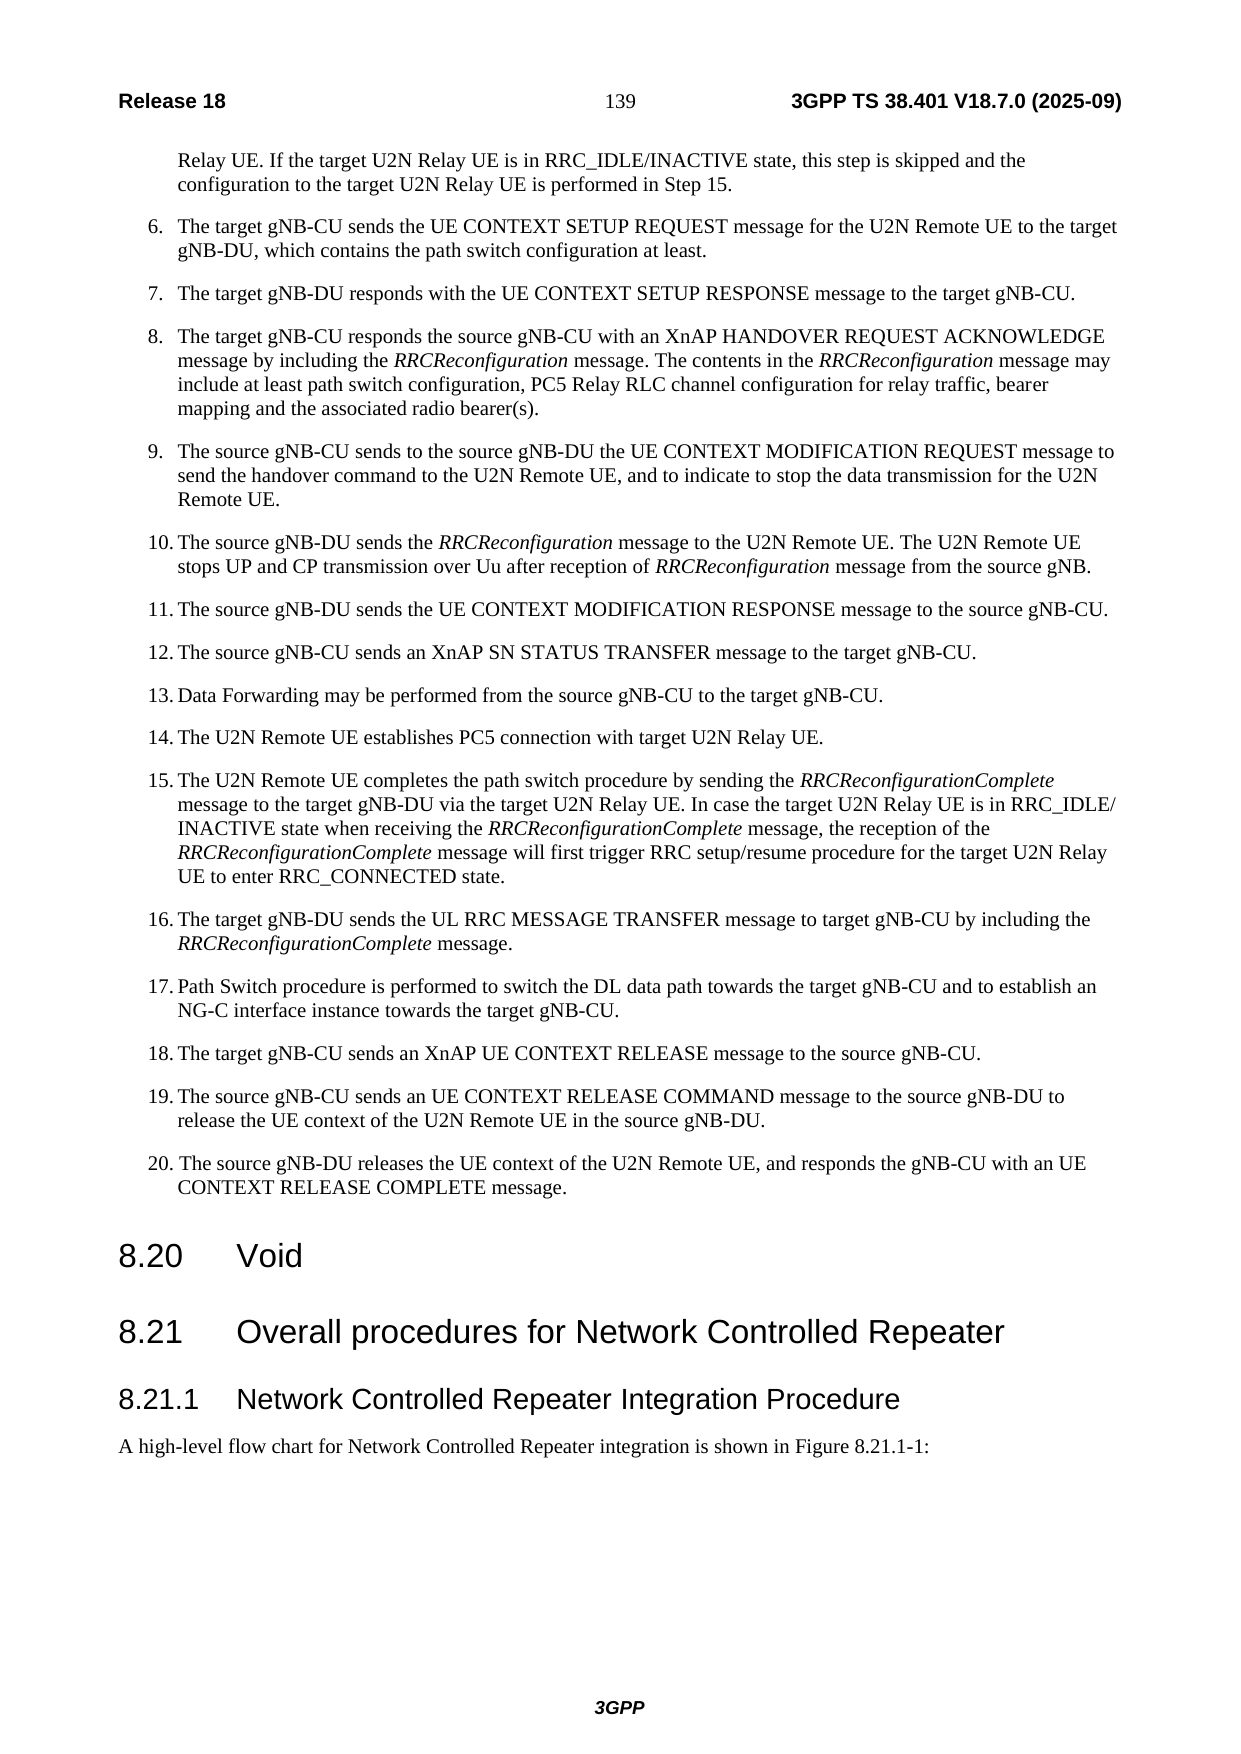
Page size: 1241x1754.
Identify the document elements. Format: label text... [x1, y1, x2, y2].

text 20. The source gNB-DU releases the UE context of the U2N Remote UE, and responds the gNB-CU with an UE CONTEXT RELEASE COMPLETE message. [148, 1151, 1122, 1199]
text 8. The target gNB-CU responds the source gNB-CU with an XnAP HANDOVER REQUEST ACKNOWLEDGE message by including the RRCReconfiguration message. The contents in the RRCReconfiguration message may include at least path switch configuration, PC5 Relay RLC channel configuration for relay traffic, bearer mapping and the associated radio bearer(s). [148, 324, 1122, 420]
text 10. The source gNB-DU sends the RRCReconfiguration message to the U2N Remote UE. The U2N Remote UE stops UP and CP transmission over Uu after reception of RRCReconfiguration message from the source gNB. [148, 530, 1122, 578]
text 12. The source gNB-CU sends an XnAP SN STATUS TRANSFER message to the target gNB-CU. [148, 640, 1122, 664]
subtitle 8.21.1 Network Controlled Repeater Integration Procedure [118, 1382, 1122, 1415]
subtitle 8.20 Void [118, 1236, 1122, 1275]
text 13. Data Forwarding may be performed from the source gNB-CU to the target gNB-CU. [148, 682, 1122, 707]
text 15. The U2N Remote UE completes the path switch procedure by sending the RRCReconfigurationComplete message to the target gNB-DU via the target U2N Relay UE. In case the target U2N Relay UE is in RRC_IDLE/ INACTIVE state when receiving the RRCReconfigurationComplete message, the reception of the RRCReconfigurationComplete message will first trigger RRC setup/resume procedure for the target U2N Relay UE to enter RRC_CONNECTED state. [148, 768, 1122, 888]
text 9. The source gNB-CU sends to the source gNB-DU the UE CONTEXT MODIFICATION REQUEST message to send the handover command to the U2N Remote UE, and to indicate to stop the data transmission for the U2N Remote UE. [148, 439, 1122, 511]
text 19. The source gNB-CU sends an UE CONTEXT RELEASE COMMAND message to the source gNB-DU to release the UE context of the U2N Remote UE in the source gNB-DU. [148, 1084, 1122, 1132]
text 6. The target gNB-CU sends the UE CONTEXT SETUP REQUEST message for the U2N Remote UE to the target gNB-DU, which contains the path switch configuration at least. [148, 214, 1122, 262]
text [148, 147, 1122, 196]
text 11. The source gNB-DU sends the UE CONTEXT MODIFICATION RESPONSE message to the source gNB-CU. [148, 597, 1122, 621]
text A high-level flow chart for Network Controlled Repeater integration is shown in Figure 8.21.1-1: [118, 1434, 1122, 1458]
text 18. The target gNB-CU sends an XnAP UE CONTEXT RELEASE message to the source gNB-CU. [148, 1041, 1122, 1065]
text 14. The U2N Remote UE establishes PC5 connection with target U2N Relay UE. [148, 725, 1122, 749]
text 7. The target gNB-DU responds with the UE CONTEXT SETUP RESPONSE message to the target gNB-CU. [148, 281, 1122, 305]
text 16. The target gNB-DU sends the UL RRC MESSAGE TRANSFER message to target gNB-CU by including the RRCReconfigurationComplete message. [148, 907, 1122, 955]
subtitle 8.21 Overall procedures for Network Controlled Repeater [118, 1312, 1122, 1351]
text 17. Path Switch procedure is performed to switch the DL data path towards the target gNB-CU and to establish an NG-C interface instance towards the target gNB-CU. [148, 974, 1122, 1022]
